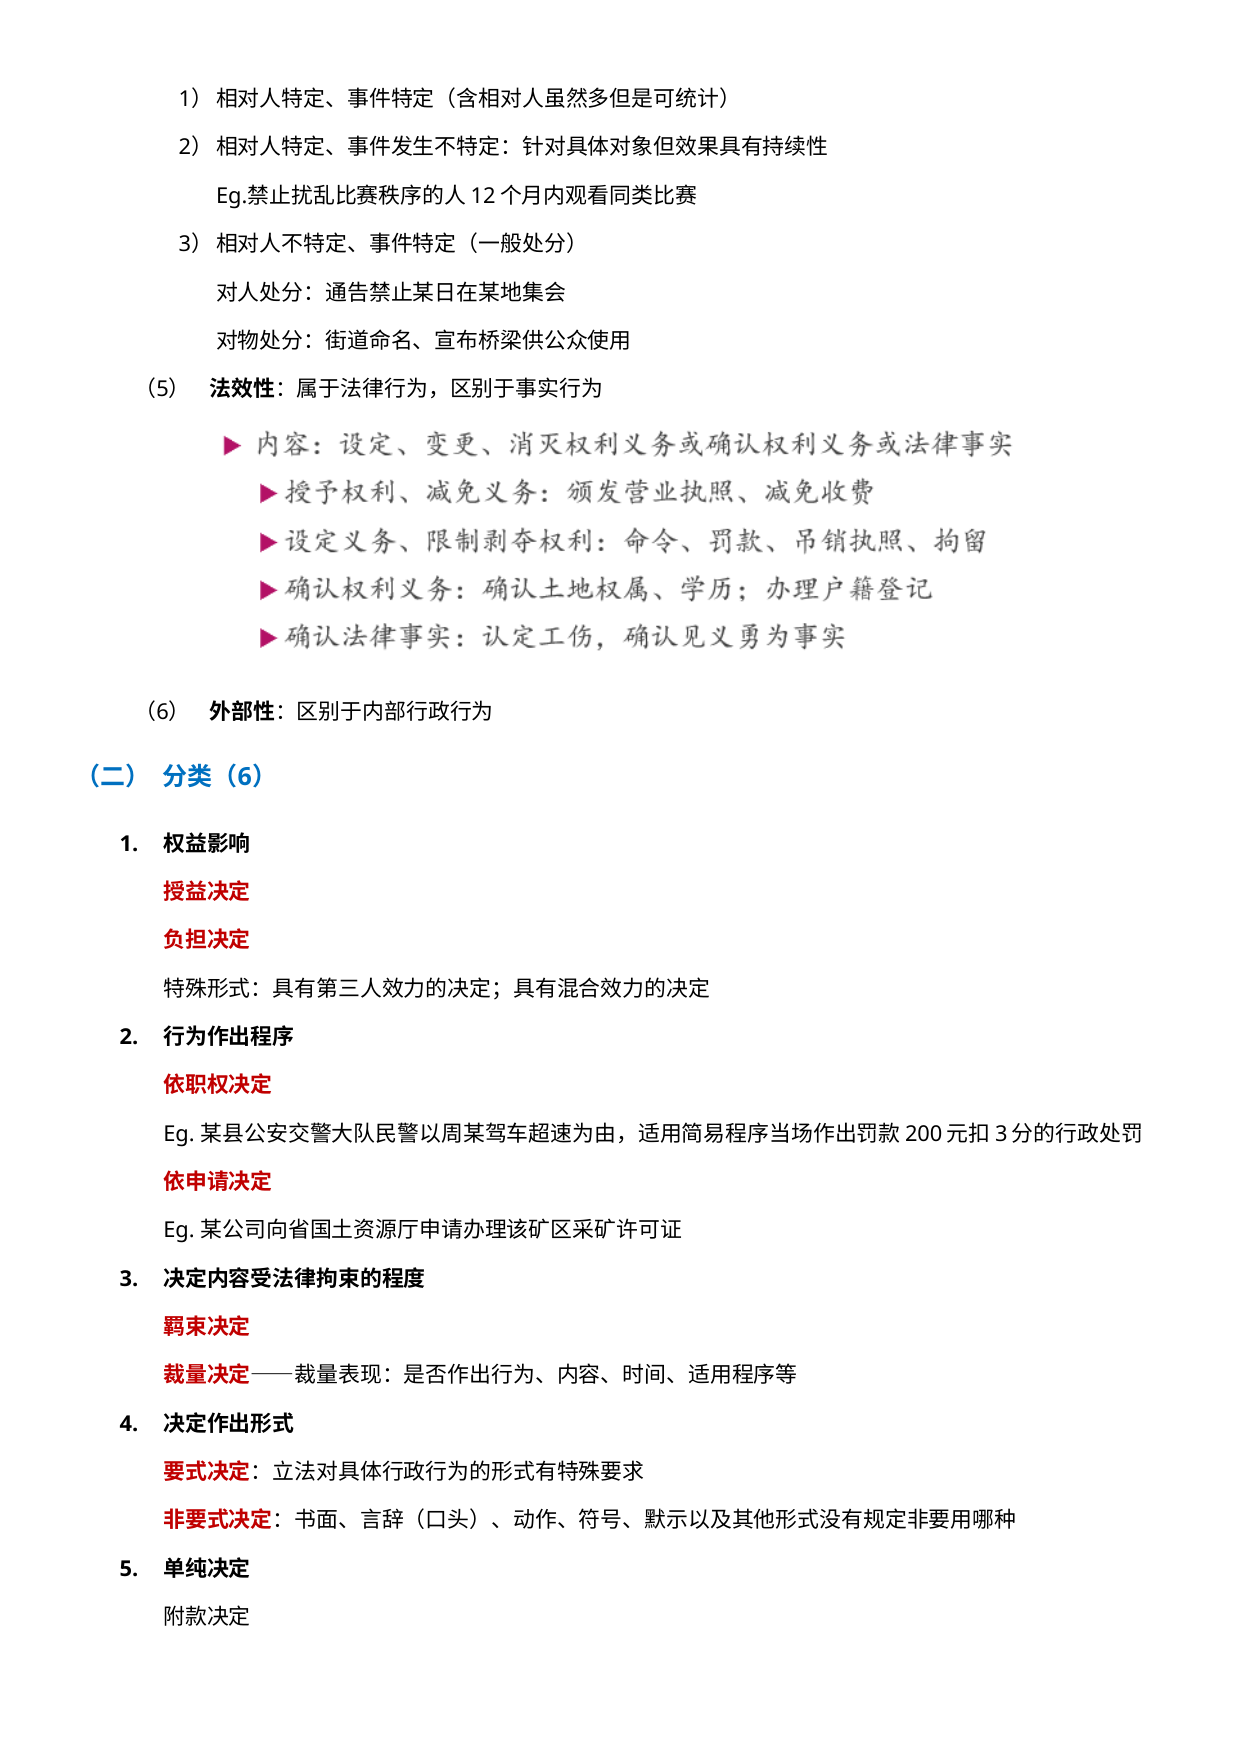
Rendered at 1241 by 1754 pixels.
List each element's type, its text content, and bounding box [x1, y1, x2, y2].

list 决定内容受法律拘束的程度 [119, 1260, 1165, 1293]
list 依职权决定 [163, 1067, 1165, 1099]
list 相对人特定、事件发生不特定：针对具体对象但效果具有持续性 [178, 129, 1165, 162]
list 特殊形式：具有第三人效力的决定；具有混合效力的决定 [163, 970, 1165, 1003]
list Eg. 某公司向省国土资源厅申请办理该矿区采矿许可证 [163, 1212, 1165, 1244]
list 非要式决定：书面、言辞（口头）、动作、符号、默示以及其他形式没有规定非要用哪种 [163, 1502, 1165, 1534]
list 相对人不特定、事件特定（一般处分） [178, 226, 1165, 258]
list 行为作出程序 [119, 1019, 1165, 1051]
list 法效性：属于法律行为，区别于事实行为 [134, 371, 1165, 403]
list 负担决定 [163, 922, 1165, 954]
list 对人处分：通告禁止某日在某地集会 [216, 274, 1165, 307]
list Eg. 某县公安交警大队民警以周某驾车超速为由，适用简易程序当场作出罚款200元扣3分的行政处罚 [163, 1115, 1165, 1148]
picture [209, 419, 1047, 666]
list 单纯决定 [119, 1550, 1165, 1583]
list 对物处分：街道命名、宣布桥梁供公众使用 [216, 322, 1165, 355]
list 羁束决定 [163, 1309, 1165, 1341]
list 附款决定 [163, 1599, 1165, 1631]
list 决定作出形式 [119, 1405, 1165, 1438]
list 分类（6） [75, 742, 1165, 807]
list Eg.禁止扰乱比赛秩序的人12个月内观看同类比赛 [216, 177, 1165, 210]
list 权益影响 [119, 825, 1165, 858]
list 授益决定 [163, 874, 1165, 906]
list 相对人特定、事件特定（含相对人虽然多但是可统计） [178, 81, 1165, 113]
list 外部性：区别于内部行政行为 [134, 694, 1165, 726]
list 依申请决定 [163, 1164, 1165, 1196]
list 裁量决定——裁量表现：是否作出行为、内容、时间、适用程序等 [163, 1357, 1165, 1389]
list 要式决定：立法对具体行政行为的形式有特殊要求 [163, 1454, 1165, 1486]
